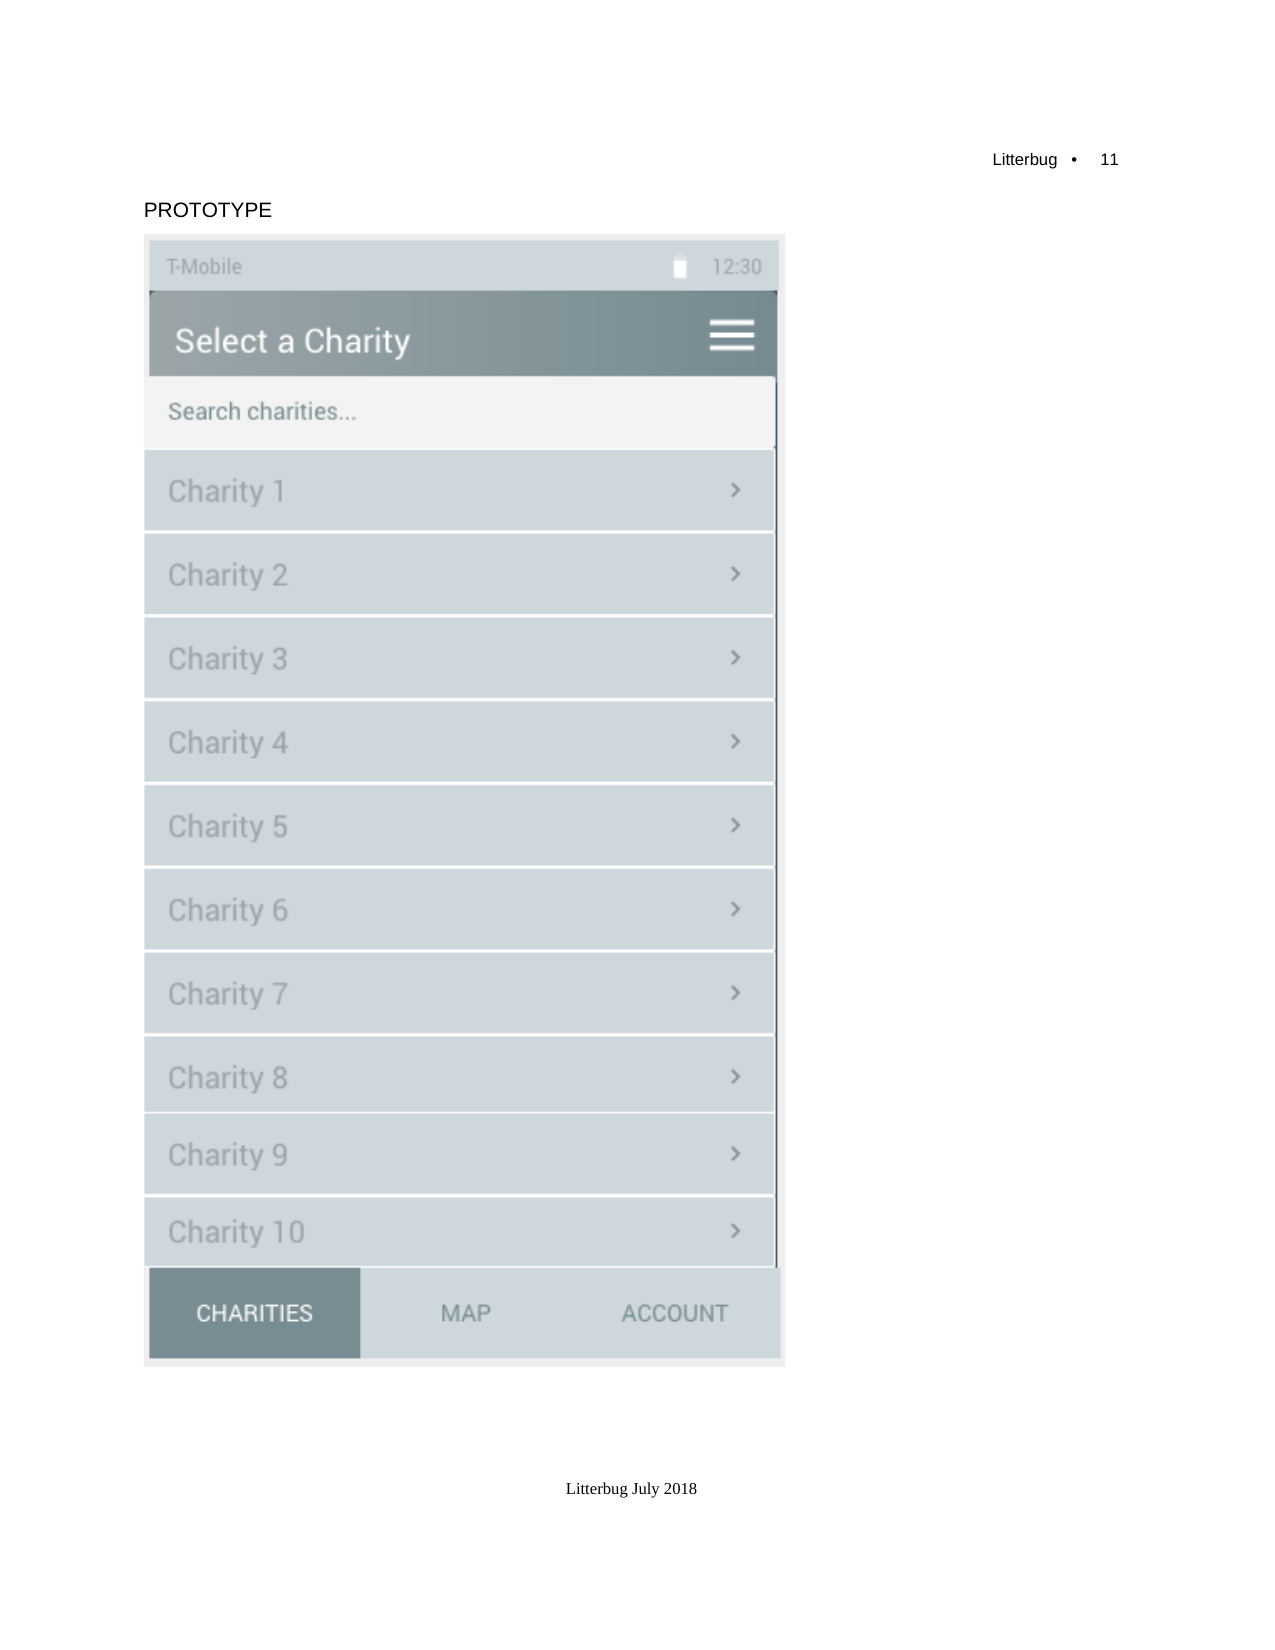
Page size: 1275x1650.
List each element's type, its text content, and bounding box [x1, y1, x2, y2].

picture [143, 234, 786, 1367]
subtitle prototypE [144, 198, 1131, 222]
